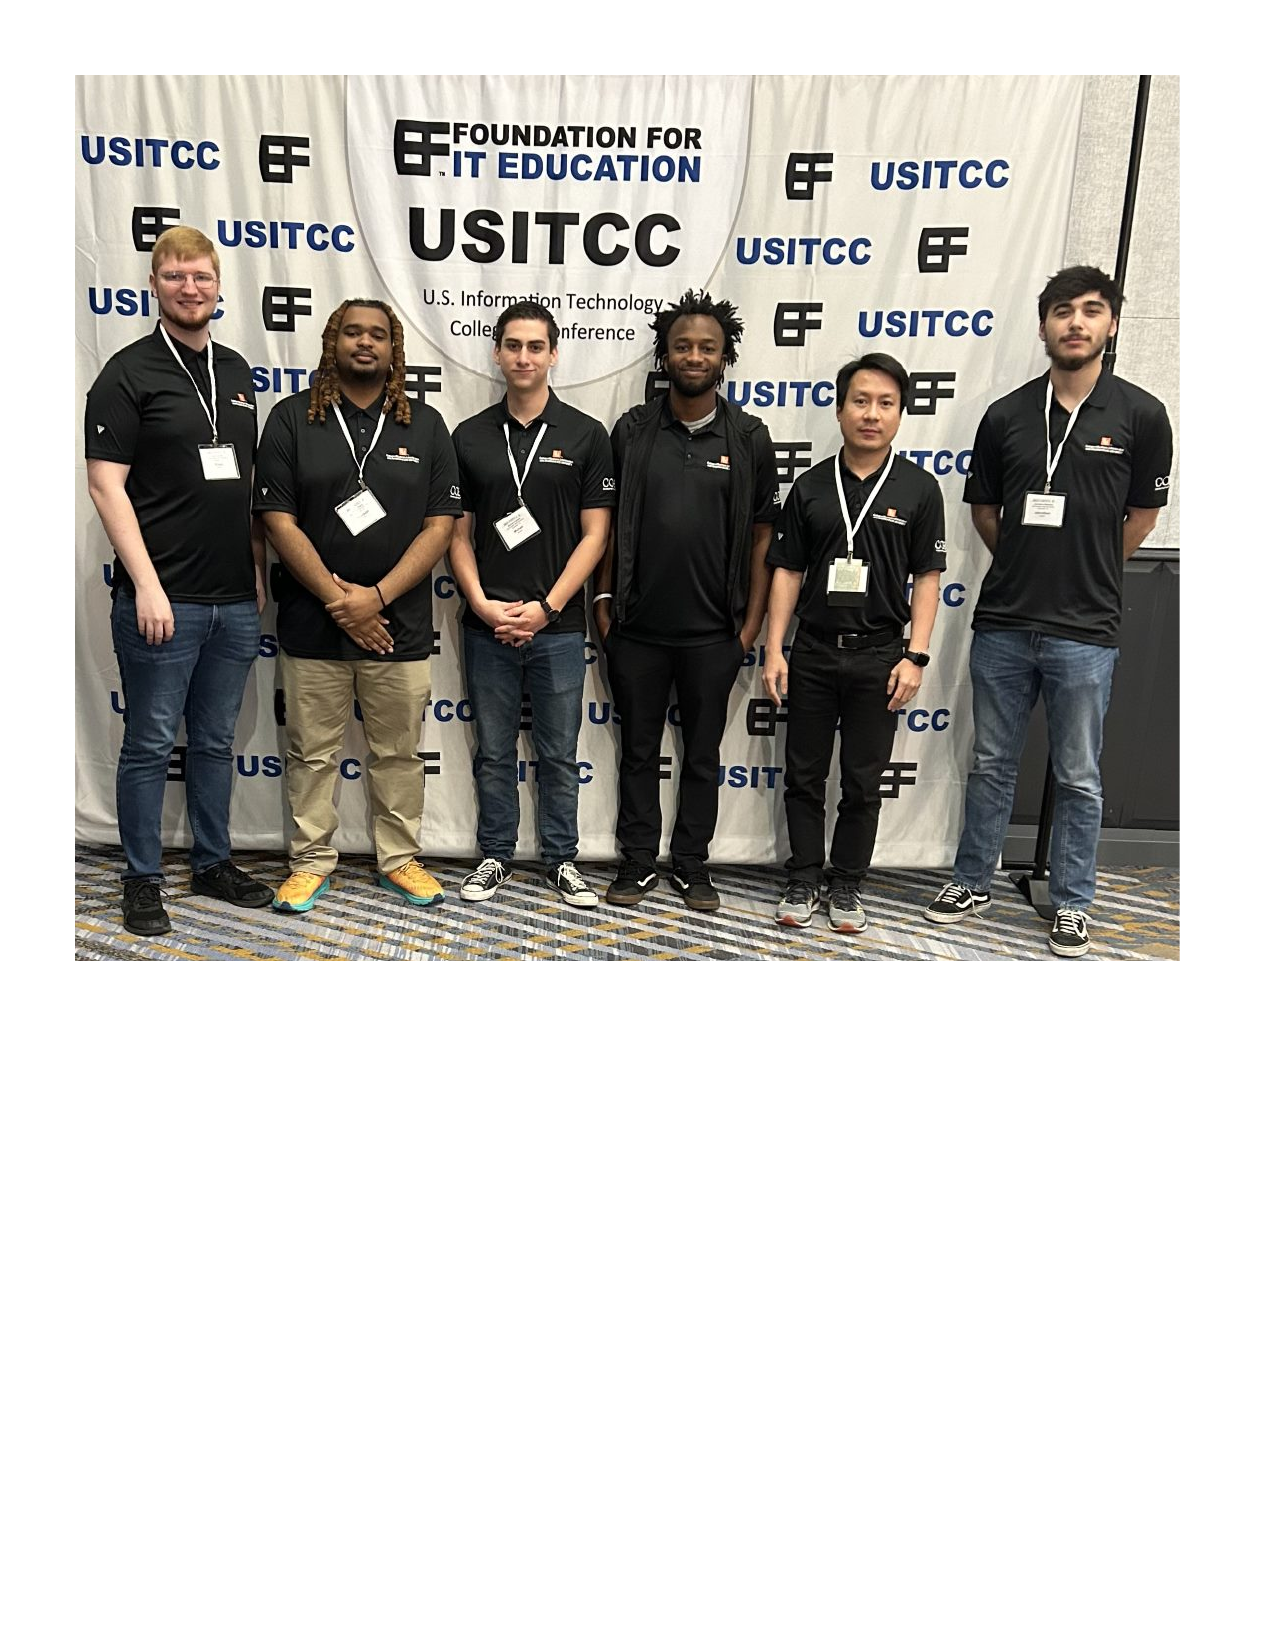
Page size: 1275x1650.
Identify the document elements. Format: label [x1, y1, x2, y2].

picture [75, 75, 1180, 961]
